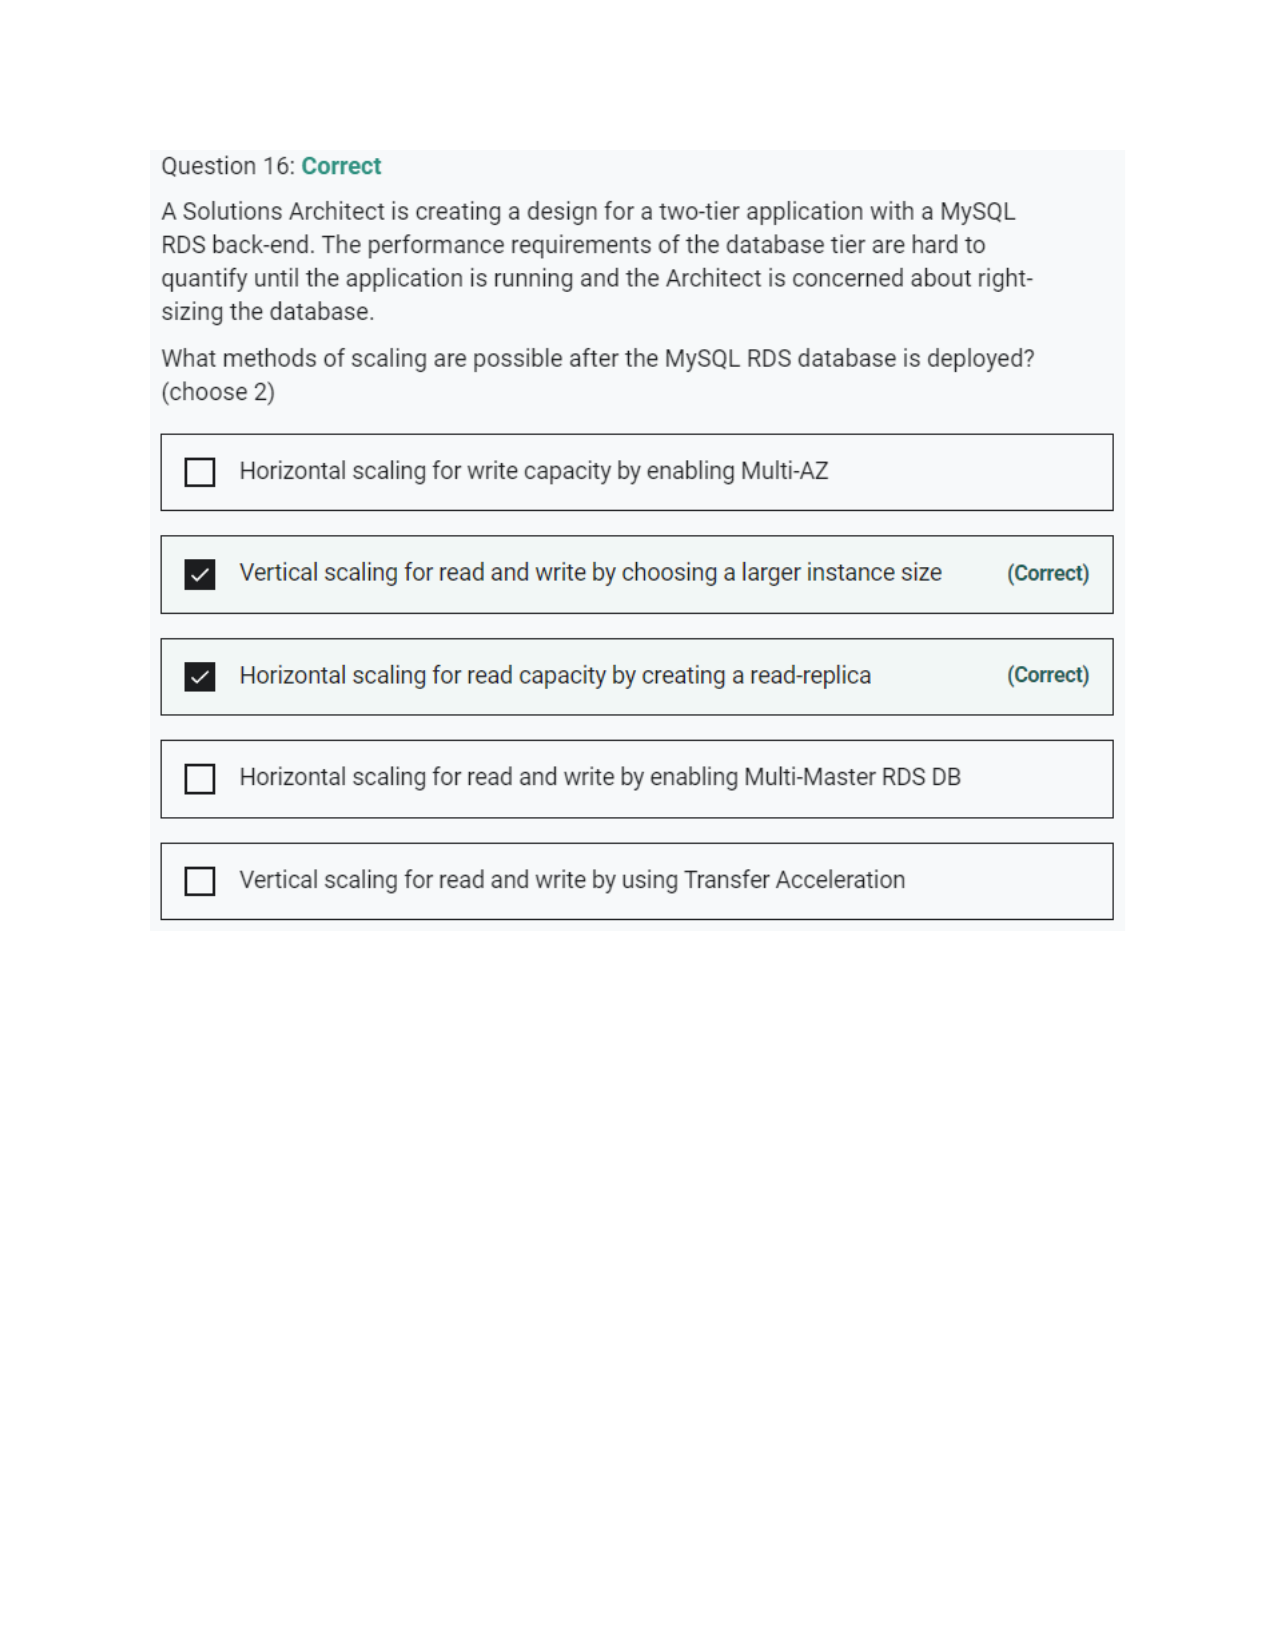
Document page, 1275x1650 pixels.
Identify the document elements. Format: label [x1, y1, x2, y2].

picture [150, 150, 1125, 931]
